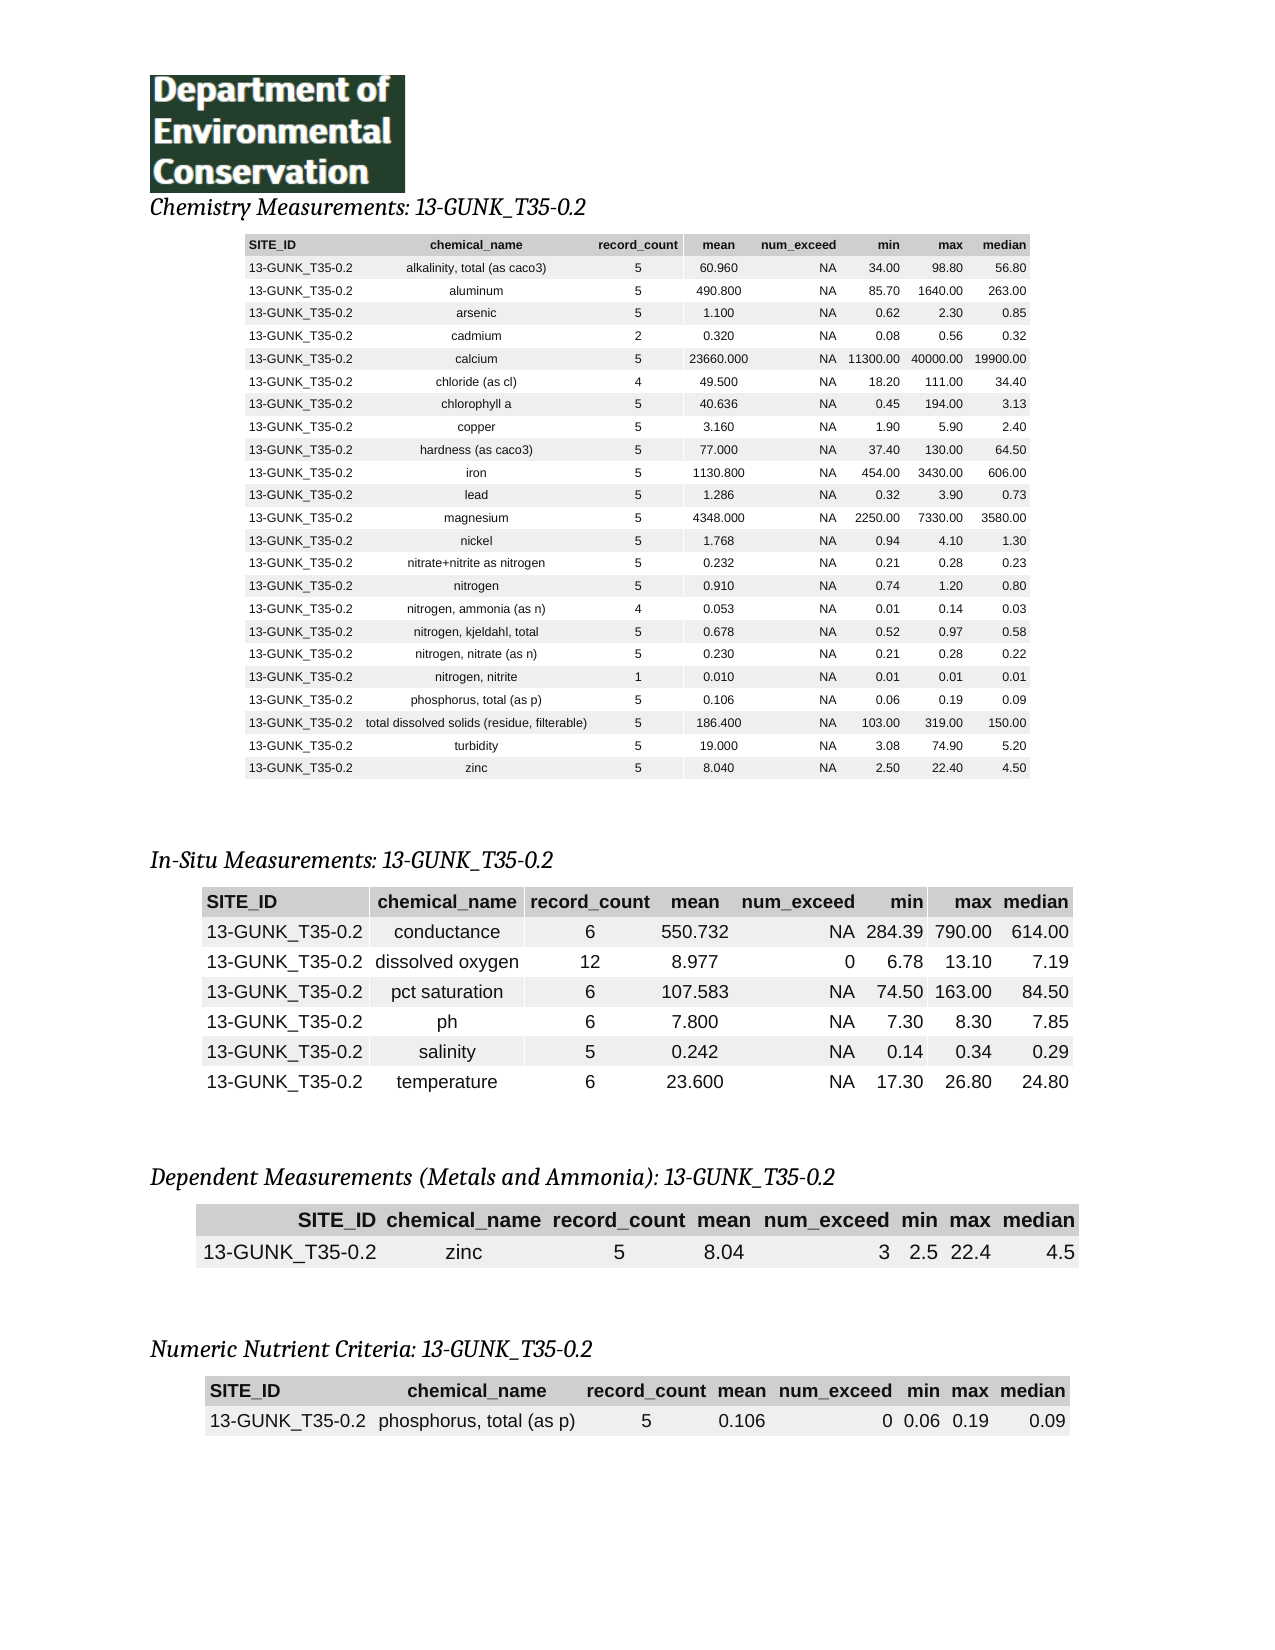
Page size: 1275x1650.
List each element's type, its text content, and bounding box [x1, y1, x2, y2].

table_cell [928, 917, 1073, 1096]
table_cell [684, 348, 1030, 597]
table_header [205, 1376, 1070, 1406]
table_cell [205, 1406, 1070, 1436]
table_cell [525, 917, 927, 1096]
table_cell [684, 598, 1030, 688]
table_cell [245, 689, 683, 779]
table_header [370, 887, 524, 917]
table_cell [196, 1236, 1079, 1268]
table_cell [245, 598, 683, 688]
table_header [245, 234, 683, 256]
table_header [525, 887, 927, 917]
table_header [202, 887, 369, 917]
text Chemistry Measurements: 13-GUNK_T35-0.2 [150, 192, 1125, 221]
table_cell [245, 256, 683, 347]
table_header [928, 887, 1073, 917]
text Dependent Measurements (Metals and Ammonia): 13-GUNK_T35-0.2 [150, 1162, 1125, 1191]
picture [150, 75, 406, 193]
text In-Situ Measurements: 13-GUNK_T35-0.2 [150, 846, 1125, 874]
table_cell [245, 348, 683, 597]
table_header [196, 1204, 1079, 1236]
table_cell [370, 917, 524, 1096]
text Numeric Nutrient Criteria: 13-GUNK_T35-0.2 [150, 1334, 1125, 1363]
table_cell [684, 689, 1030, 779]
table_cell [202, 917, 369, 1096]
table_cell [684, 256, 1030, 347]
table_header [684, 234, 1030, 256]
